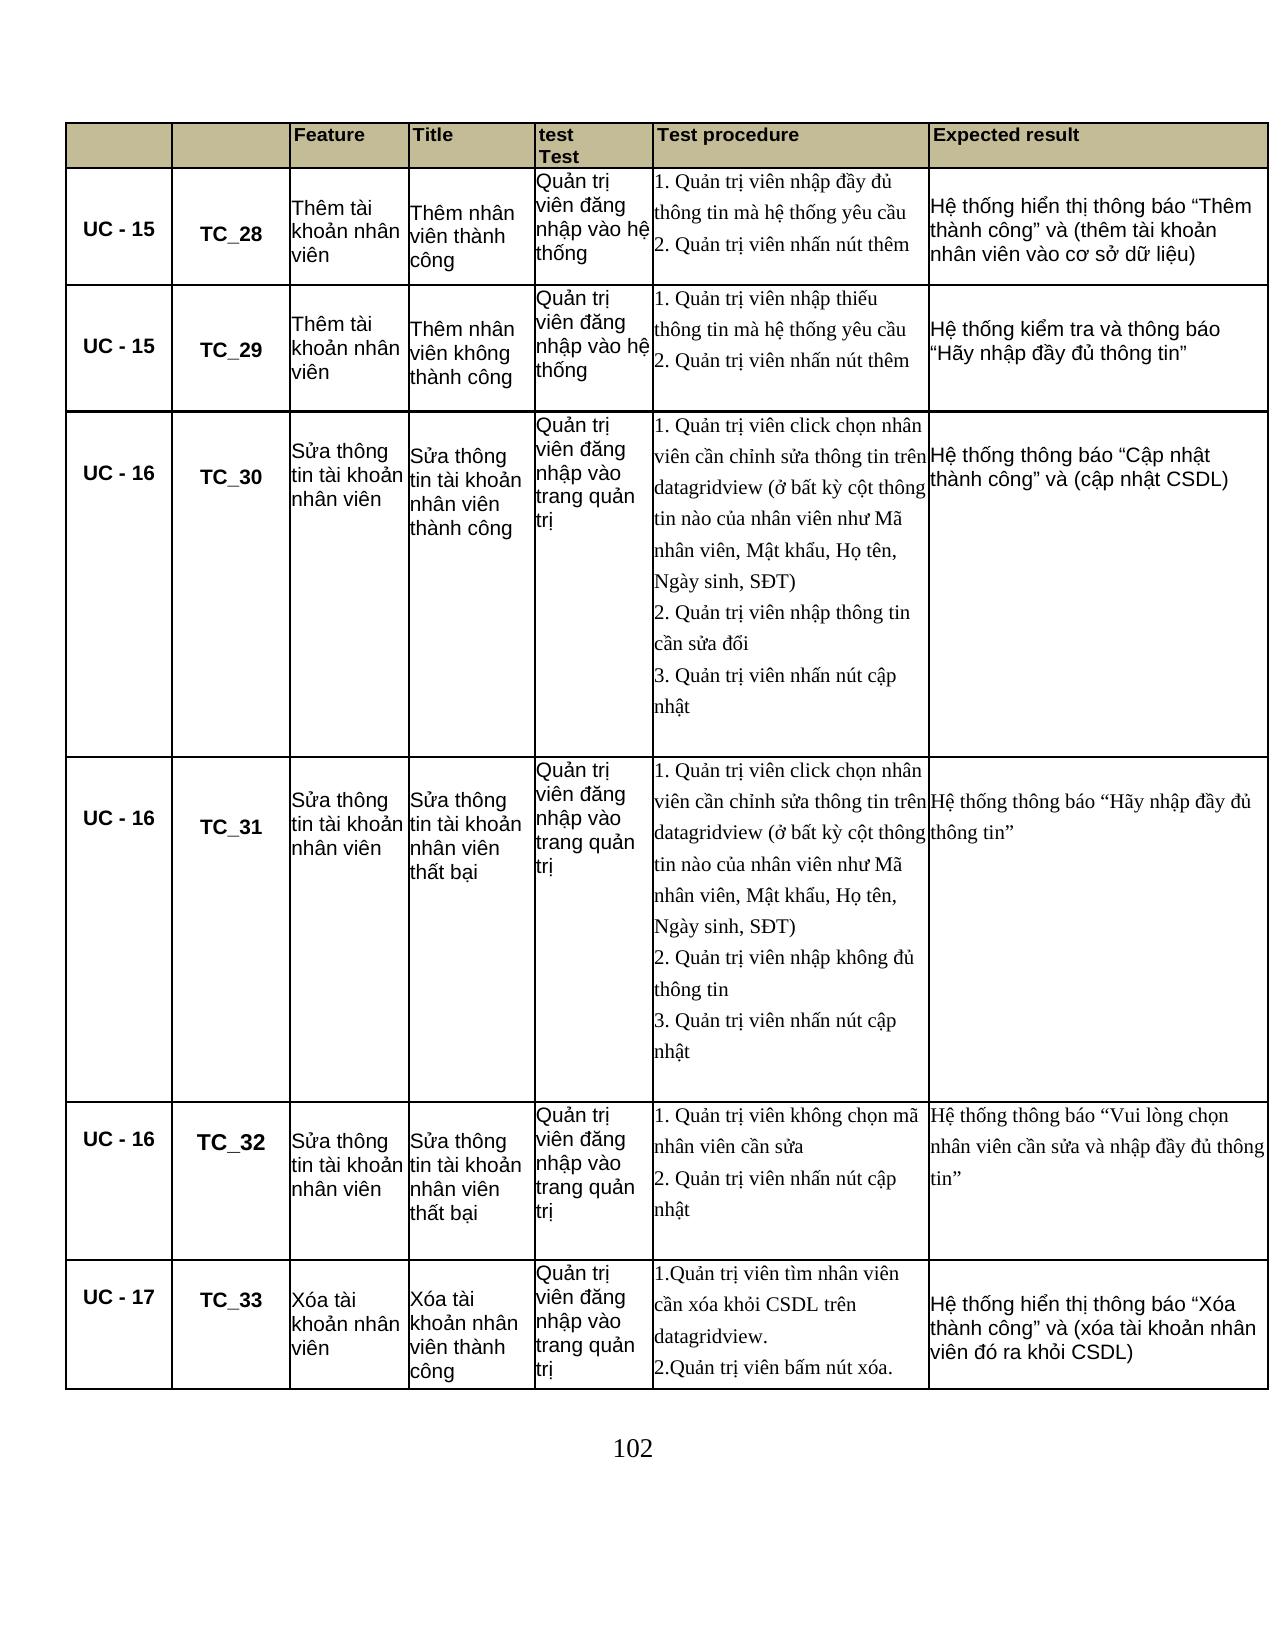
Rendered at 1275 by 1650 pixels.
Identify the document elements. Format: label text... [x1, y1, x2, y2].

table_cell UC - 17 [67, 1261, 171, 1388]
table_cell Sửa thông tin tài khoản nhân viên [291, 1103, 408, 1259]
table_cell Hệ thống kiểm tra và thông báo “Hãy nhập đầy đủ thông tin” [930, 286, 1267, 410]
table_cell TC_29 [173, 286, 289, 410]
table_cell TC_32 [173, 1103, 289, 1259]
table_cell Chức năng Feature [291, 124, 408, 167]
table_cell Thêm tài khoản nhân viên [291, 169, 408, 283]
table_cell Sửa thông tin tài khoản nhân viên [291, 758, 408, 1101]
table_cell Sửa thông tin tài khoản nhân viên thành công [410, 413, 534, 756]
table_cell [654, 124, 928, 167]
table_cell Quản trị viên đăng nhập vào trang quản trị [536, 1103, 652, 1259]
table_cell Thêm tài khoản nhân viên [291, 286, 408, 410]
table_cell TC_33 [173, 1261, 289, 1388]
table_cell 1. Quản trị viên nhập đầy đủ thông tin mà hệ thống yêu cầu 2. Quản trị viên nhấn nút thêm [654, 169, 928, 283]
table_cell 1. Quản trị viên nhập thiếu thông tin mà hệ thống yêu cầu 2. Quản trị viên nhấn nút thêm [654, 286, 928, 410]
table_cell Thêm nhân viên không thành công [410, 286, 534, 410]
table_cell Sửa thông tin tài khoản nhân viên thất bại [410, 1103, 534, 1259]
table_cell Hệ thống thông báo “Cập nhật thành công” và (cập nhật CSDL) [930, 413, 1267, 756]
table_cell UC - 16 [67, 413, 171, 756]
table_cell 1. Quản trị viên click chọn nhân viên cần chỉnh sửa thông tin trên datagridview (ở bất kỳ cột thông tin nào của nhân viên như Mã nhân viên, Mật khẩu, Họ tên, Ngày sinh, SĐT) 2. Quản trị viên nhập không đủ thông tin 3. Quản trị viên nhấn nút cập nhật [654, 758, 928, 1101]
table_cell 1. Quản trị viên click chọn nhân viên cần chỉnh sửa thông tin trên datagridview (ở bất kỳ cột thông tin nào của nhân viên như Mã nhân viên, Mật khẩu, Họ tên, Ngày sinh, SĐT) 2. Quản trị viên nhập thông tin cần sửa đổi 3. Quản trị viên nhấn nút cập nhật [654, 413, 928, 756]
table_cell 1. Quản trị viên không chọn mã nhân viên cần sửa 2. Quản trị viên nhấn nút cập nhật [654, 1103, 928, 1259]
table_cell Xóa tài khoản nhân viên thành công [410, 1261, 534, 1388]
table_cell Sửa thông tin tài khoản nhân viên [291, 413, 408, 756]
table_cell UC - 16 [67, 1103, 171, 1259]
table_cell UC - 15 [67, 169, 171, 283]
table_cell Điều kiện test Test [536, 124, 652, 167]
table_cell 1.Quản trị viên tìm nhân viên cần xóa khỏi CSDL trên datagridview. 2.Quản trị viên bấm nút xóa. [654, 1261, 928, 1388]
table_cell Tiêu đề Title [410, 124, 534, 167]
table_cell Sửa thông tin tài khoản nhân viên thất bại [410, 758, 534, 1101]
table_cell Quản trị viên đăng nhập vào hệ thống [536, 169, 652, 283]
table_cell Quản trị viên đăng nhập vào trang quản trị [536, 758, 652, 1101]
table_cell Hệ thống hiển thị thông báo “Xóa thành công” và (xóa tài khoản nhân viên đó ra khỏi CSDL) [930, 1261, 1267, 1388]
table_cell Hệ thống thông báo “Vui lòng chọn nhân viên cần sửa và nhập đầy đủ thông tin” [930, 1103, 1267, 1259]
table_cell Quản trị viên đăng nhập vào trang quản trị [536, 1261, 652, 1388]
table_cell Hệ thống hiển thị thông báo “Thêm thành công” và (thêm tài khoản nhân viên vào cơ sở dữ liệu) [930, 169, 1267, 283]
table_cell Xóa tài khoản nhân viên [291, 1261, 408, 1388]
table_cell UC - 16 [67, 758, 171, 1101]
table_cell TC_28 [173, 169, 289, 283]
table_cell Hệ thống thông báo “Hãy nhập đầy đủ thông tin” [930, 758, 1267, 1101]
table_cell Thêm nhân viên thành công [410, 169, 534, 283]
table_cell TC_31 [173, 758, 289, 1101]
table_cell UC - 15 [67, 286, 171, 410]
table_cell Quản trị viên đăng nhập vào hệ thống [536, 286, 652, 410]
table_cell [930, 124, 1267, 167]
table_cell TC_30 [173, 413, 289, 756]
table_cell Quản trị viên đăng nhập vào trang quản trị [536, 413, 652, 756]
